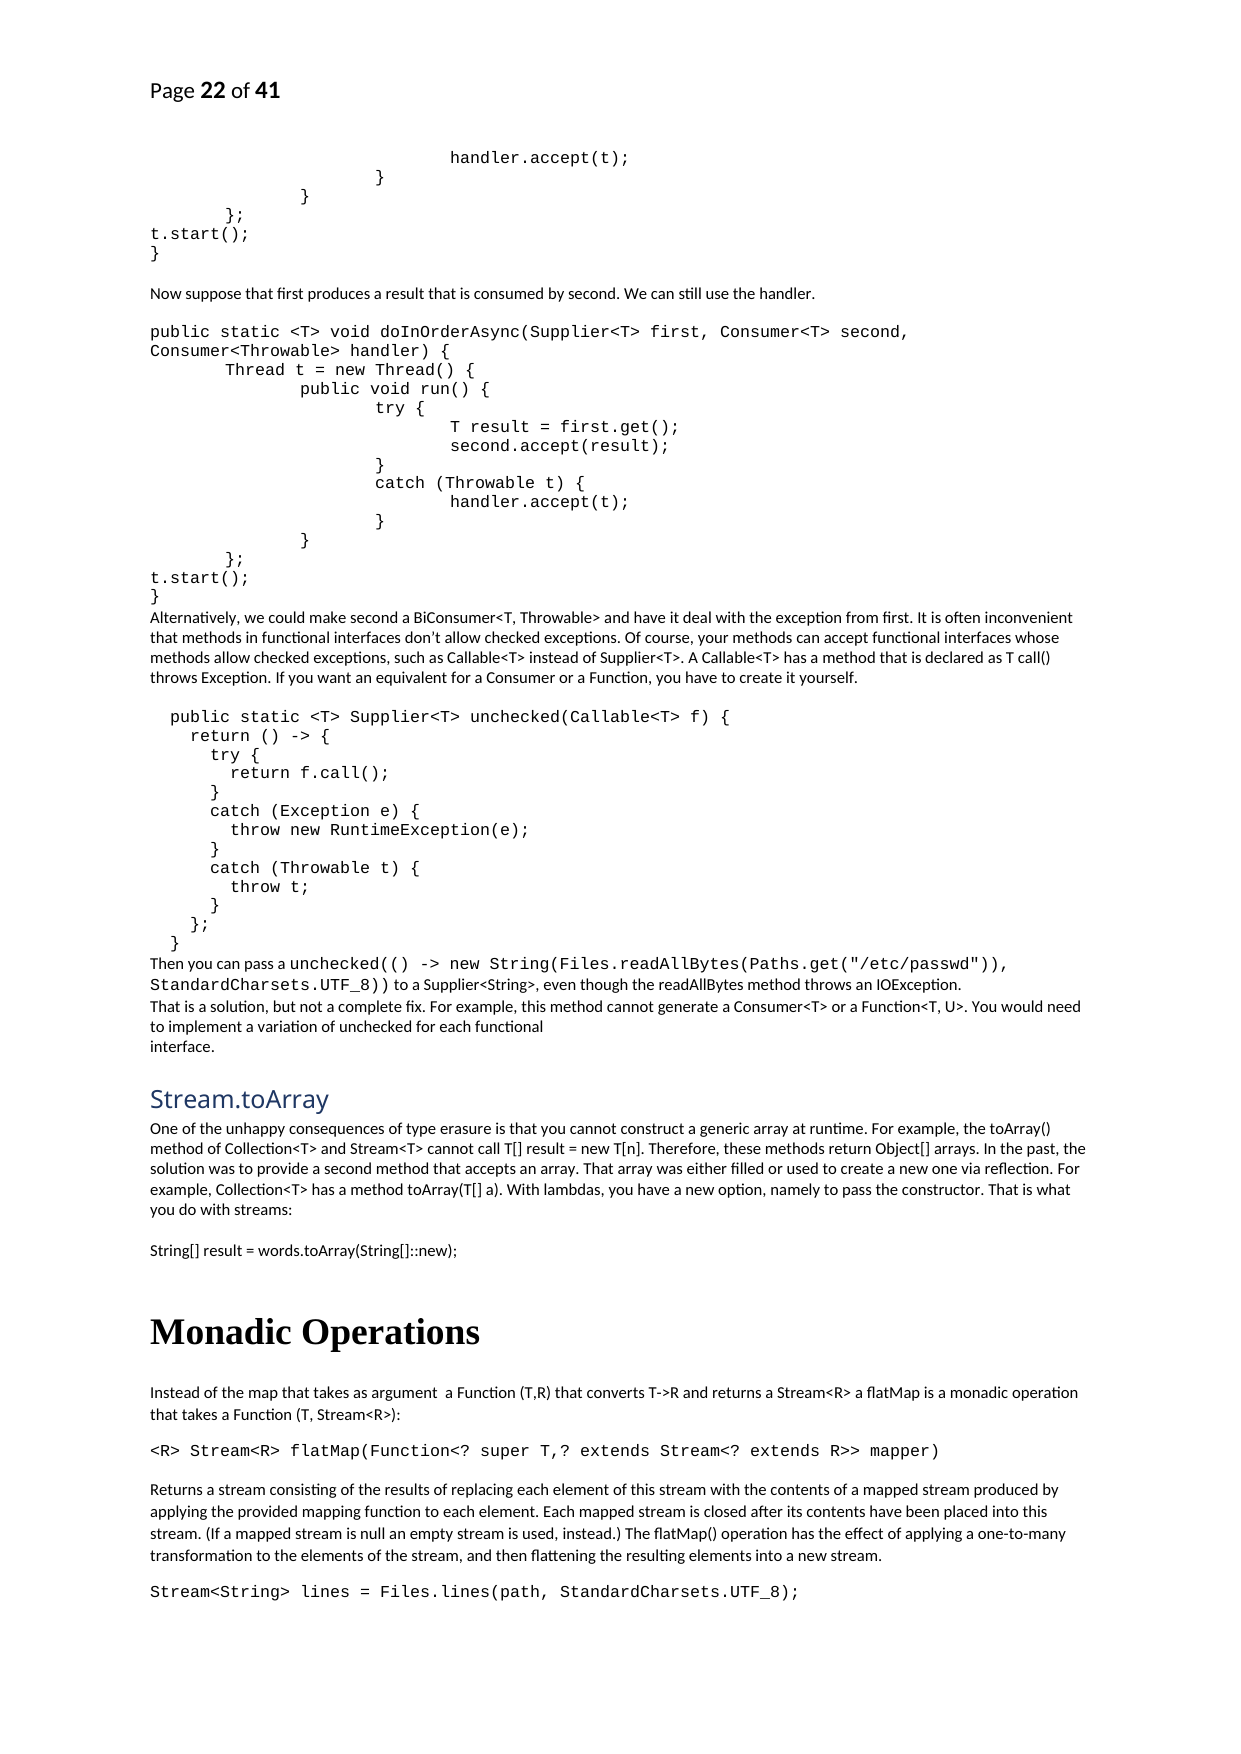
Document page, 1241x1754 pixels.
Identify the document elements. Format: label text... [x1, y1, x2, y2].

subtitle Stream.toArray [150, 1081, 1090, 1115]
text public static <T> Supplier<T> unchecked(Callable<T> f) { [150, 708, 1090, 727]
text try { [150, 399, 1090, 418]
text public void run() { [150, 381, 1090, 399]
text } [150, 169, 1090, 188]
text interface. [150, 1036, 1090, 1057]
text catch (Throwable t) { [150, 859, 1090, 878]
text try { [150, 746, 1090, 765]
text String[] result = words.toArray(String[]::new); [150, 1240, 1090, 1260]
text t.start(); [150, 225, 1090, 244]
text One of the unhappy consequences of type erasure is that you cannot construct a generic array at runtime. For example, the toArray() method of Collection<T> and Stream<T> cannot call T[] result = new T[n]. Therefore, these methods return Object[] arrays. In the past, the solution was to provide a second method that accepts an array. That array was either filled or used to create a new one via reflection. For example, Collection<T> has a method toArray(T[] a). With lambdas, you have a new option, namely to pass the constructor. That is what you do with streams: [150, 1118, 1090, 1219]
text } [150, 840, 1090, 859]
text second.accept(result); [150, 437, 1090, 456]
text } [150, 897, 1090, 916]
text Instead of the map that takes as argument a Function (T,R) that converts T->R and returns a Stream<R> a flatMap is a monadic operation that takes a Function (T, Stream<R>): [150, 1382, 1090, 1424]
text catch (Throwable t) { [150, 475, 1090, 494]
text }; [150, 550, 1090, 569]
text } [150, 188, 1090, 207]
text throw t; [150, 878, 1090, 897]
text catch (Exception e) { [150, 803, 1090, 822]
text return () -> { [150, 727, 1090, 746]
text handler.accept(t); [150, 150, 1090, 169]
text T result = first.get(); [150, 418, 1090, 437]
text Alternatively, we could make second a BiConsumer<T, Throwable> and have it deal with the exception from first. It is often inconvenient that methods in functional interfaces don’t allow checked exceptions. Of course, your methods can accept functional interfaces whose methods allow checked exceptions, such as Callable<T> instead of Supplier<T>. A Callable<T> has a method that is declared as T call() throws Exception. If you want an equivalent for a Consumer or a Function, you have to create it yourself. [150, 607, 1090, 688]
text } [150, 588, 1090, 607]
text That is a solution, but not a complete fix. For example, this method cannot generate a Consumer<T> or a Function<T, U>. You would need to implement a variation of unchecked for each functional [150, 996, 1090, 1036]
text public static <T> void doInOrderAsync(Supplier<T> first, Consumer<T> second, Consumer<Throwable> handler) { [150, 324, 1090, 362]
text Then you can pass a unchecked(() -> new String(Files.readAllBytes(Paths.get("/etc/passwd")), StandardCharsets.UTF_8)) to a Supplier<String>, even though the readAllBytes method throws an IOException. [150, 953, 1090, 996]
text <R> Stream<R> flatMap(Function<? super T,? extends Stream<? extends R>> mapper) [150, 1442, 1090, 1461]
text } [150, 935, 1090, 953]
text } [150, 456, 1090, 475]
subtitle Monadic Operations [150, 1310, 1090, 1353]
text }; [150, 916, 1090, 935]
text Now suppose that first produces a result that is consumed by second. We can still use the handler. [150, 283, 1090, 304]
text t.start(); [150, 569, 1090, 588]
text } [150, 244, 1090, 263]
text Thread t = new Thread() { [150, 362, 1090, 381]
text }; [150, 207, 1090, 225]
text throw new RuntimeException(e); [150, 822, 1090, 840]
text } [150, 513, 1090, 531]
text return f.call(); [150, 765, 1090, 784]
text } [150, 531, 1090, 550]
text } [150, 784, 1090, 803]
text handler.accept(t); [150, 494, 1090, 513]
text Stream<String> lines = Files.lines(path, StandardCharsets.UTF_8); [150, 1583, 1090, 1602]
text Returns a stream consisting of the results of replacing each element of this stream with the contents of a mapped stream produced by applying the provided mapping function to each element. Each mapped stream is closed after its contents have been placed into this stream. (If a mapped stream is null an empty stream is used, instead.) The flatMap() operation has the effect of applying a one-to-many transformation to the elements of the stream, and then flattening the resulting elements into a new stream. [150, 1479, 1090, 1565]
